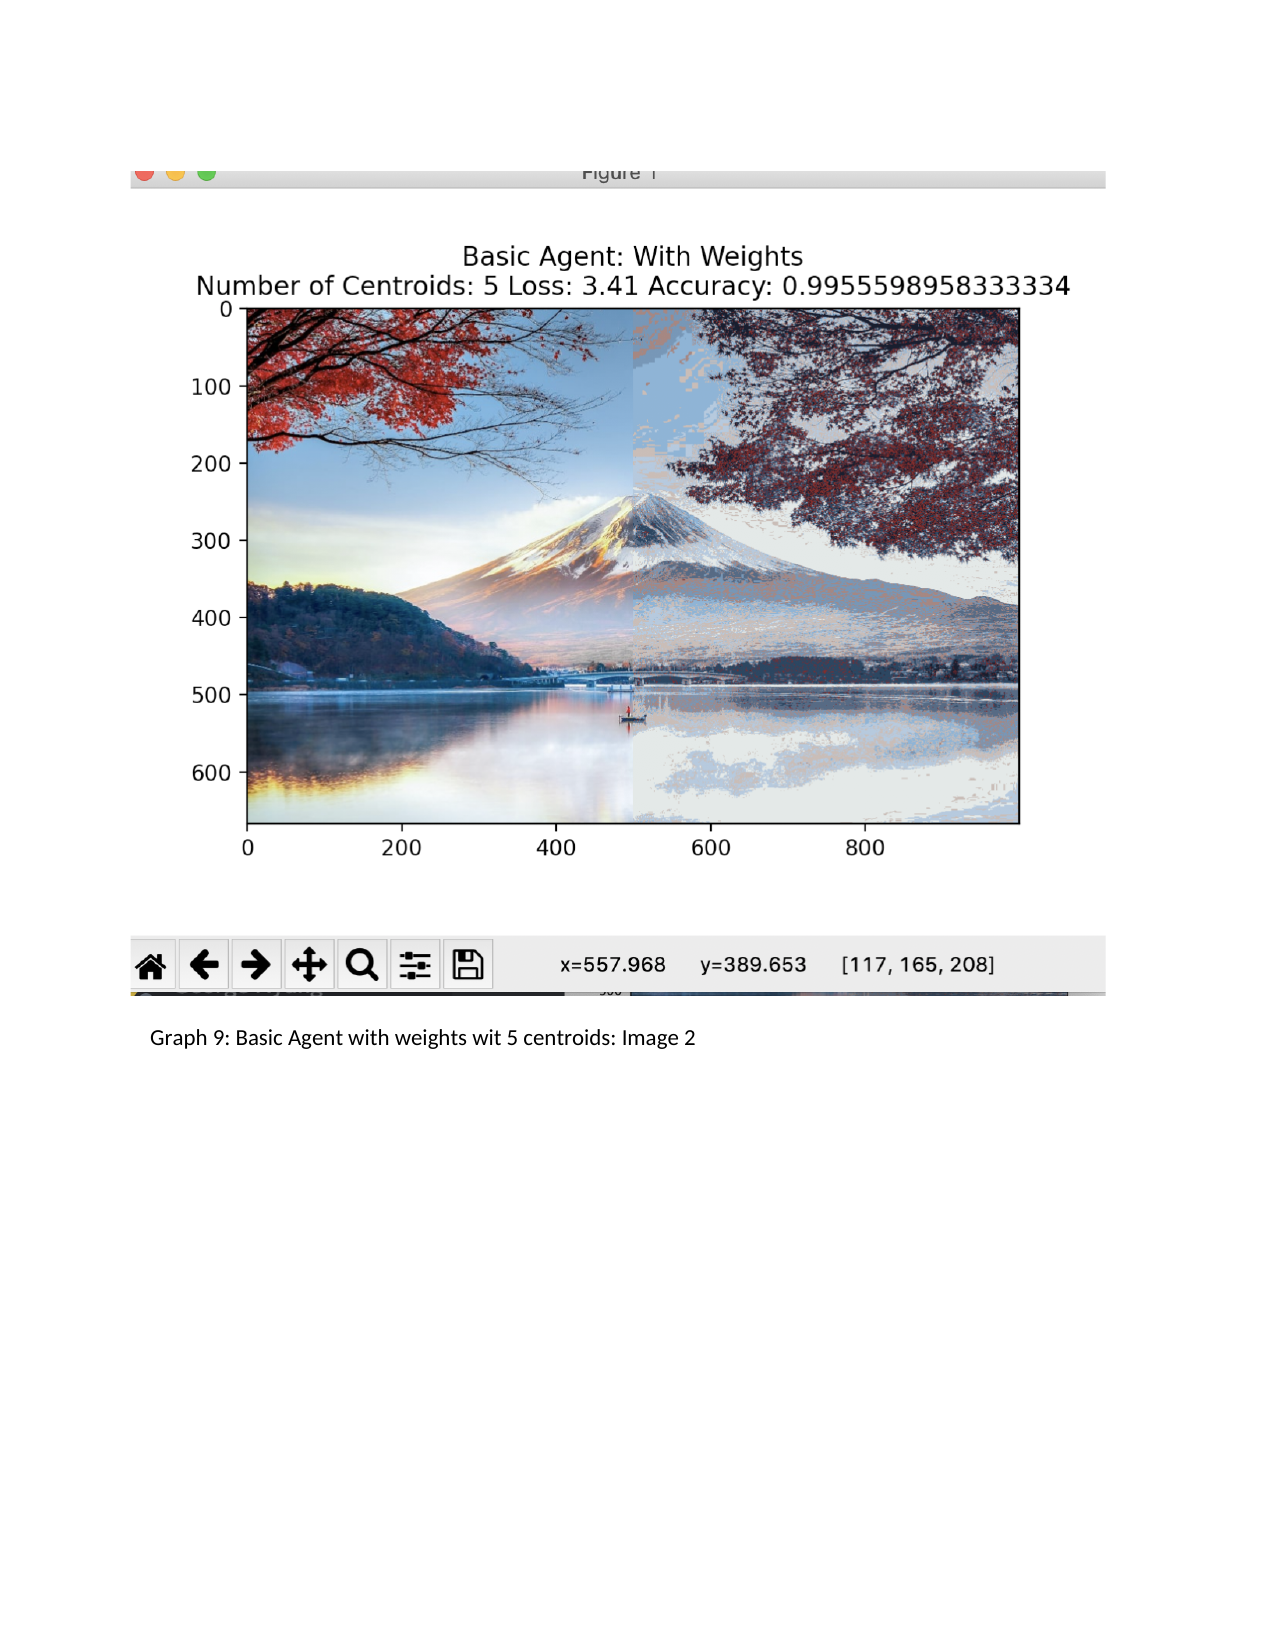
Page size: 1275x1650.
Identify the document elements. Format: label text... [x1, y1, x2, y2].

picture [130, 171, 1106, 996]
